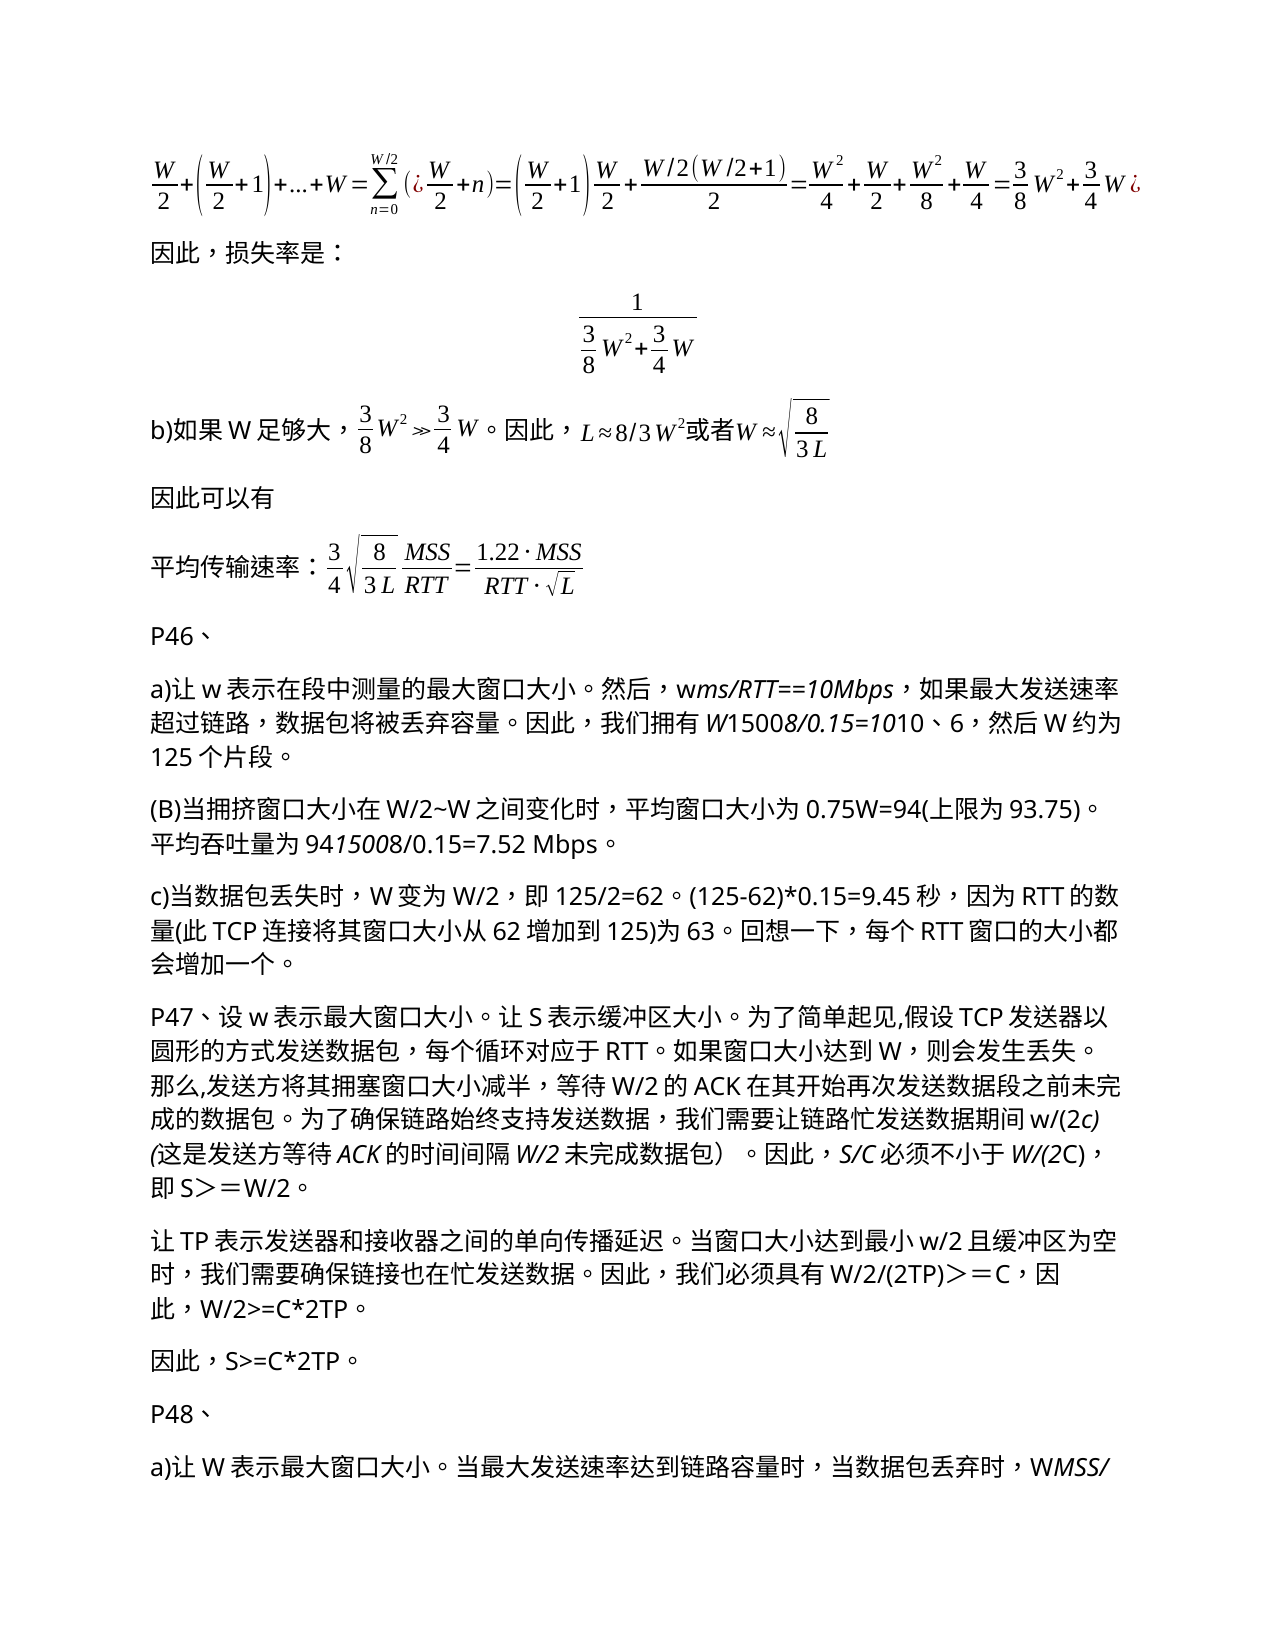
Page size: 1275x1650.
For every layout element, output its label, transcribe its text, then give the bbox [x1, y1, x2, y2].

text 让TP表示发送器和接收器之间的单向传播延迟。当窗口大小达到最小w/2且缓冲区为空时，我们需要确保链接也在忙发送数据。因此，我们必须具有W/2/(2TP)＞＝C，因此，W/2>=C*2TP。 [150, 1223, 1125, 1325]
text c)当数据包丢失时，W变为W/2，即125/2=62。(125-62)*0.15=9.45秒，因为RTT的数量(此TCP连接将其窗口大小从62增加到125)为63。回想一下，每个RTT窗口的大小都会增加一个。 [150, 879, 1125, 981]
text 平均传输速率： [150, 533, 1125, 600]
text 因此可以有 [150, 481, 1125, 515]
text P47、设w表示最大窗口大小。让S表示缓冲区大小。为了简单起见,假设TCP发送器以圆形的方式发送数据包，每个循环对应于RTT。如果窗口大小达到W，则会发生丢失。那么,发送方将其拥塞窗口大小减半，等待W/2的ACK在其开始再次发送数据段之前未完成的数据包。为了确保链路始终支持发送数据，我们需要让链路忙发送数据期间w/(2c)(这是发送方等待ACK的时间间隔W/2未完成数据包）。因此，S/C必须不小于W/(2C)，即S＞＝W/2。 [150, 1000, 1125, 1204]
text b)如果W足够大，。因此，或者 [150, 398, 1125, 462]
text P46、 [150, 618, 1125, 652]
text 因此，损失率是： [150, 236, 1125, 270]
text (B)当拥挤窗口大小在W/2~W之间变化时，平均窗口大小为0.75W=94(上限为93.75)。平均吞吐量为9415008/0.15=7.52 Mbps。 [150, 792, 1125, 860]
text a)让w表示在段中测量的最大窗口大小。然后，wms/RTT==10Mbps，如果最大发送速率超过链路，数据包将被丢弃容量。因此，我们拥有W15008/0.15=1010、6，然后W约为125个片段。 [150, 671, 1125, 773]
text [150, 1450, 1125, 1484]
text P48、 [150, 1397, 1125, 1431]
text 因此，S>=C*2TP。 [150, 1344, 1125, 1378]
